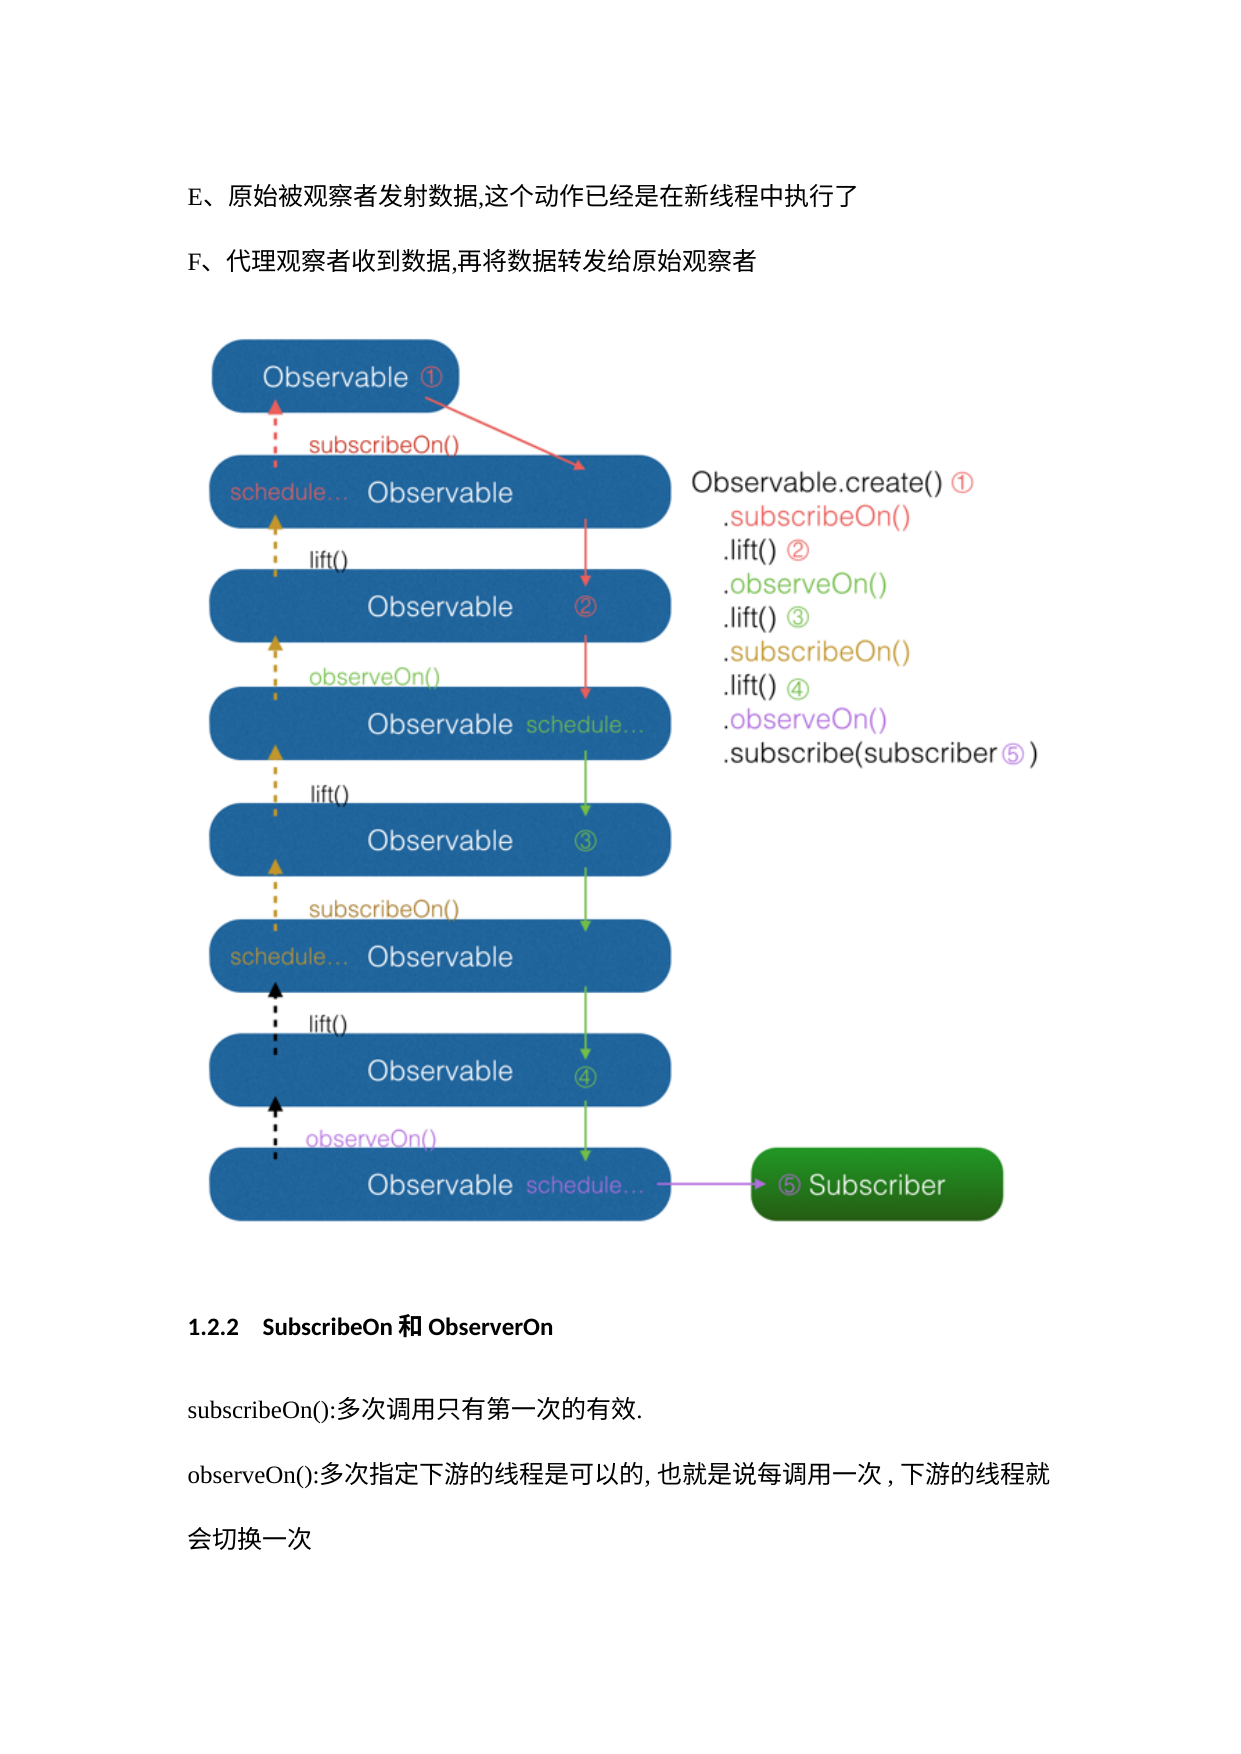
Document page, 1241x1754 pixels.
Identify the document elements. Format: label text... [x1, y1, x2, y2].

text F、代理观察者收到数据,再将数据转发给原始观察者 [187, 227, 1053, 292]
picture [187, 331, 1053, 1227]
text subscribeOn():多次调用只有第一次的有效. [187, 1376, 1053, 1441]
text observeOn():多次指定下游的线程是可以的, 也就是说每调用一次 , 下游的线程就会切换一次 [187, 1441, 1053, 1571]
subtitle SubscribeOn和ObserverOn [187, 1292, 1053, 1357]
text E、原始被观察者发射数据,这个动作已经是在新线程中执行了 [187, 162, 1053, 227]
